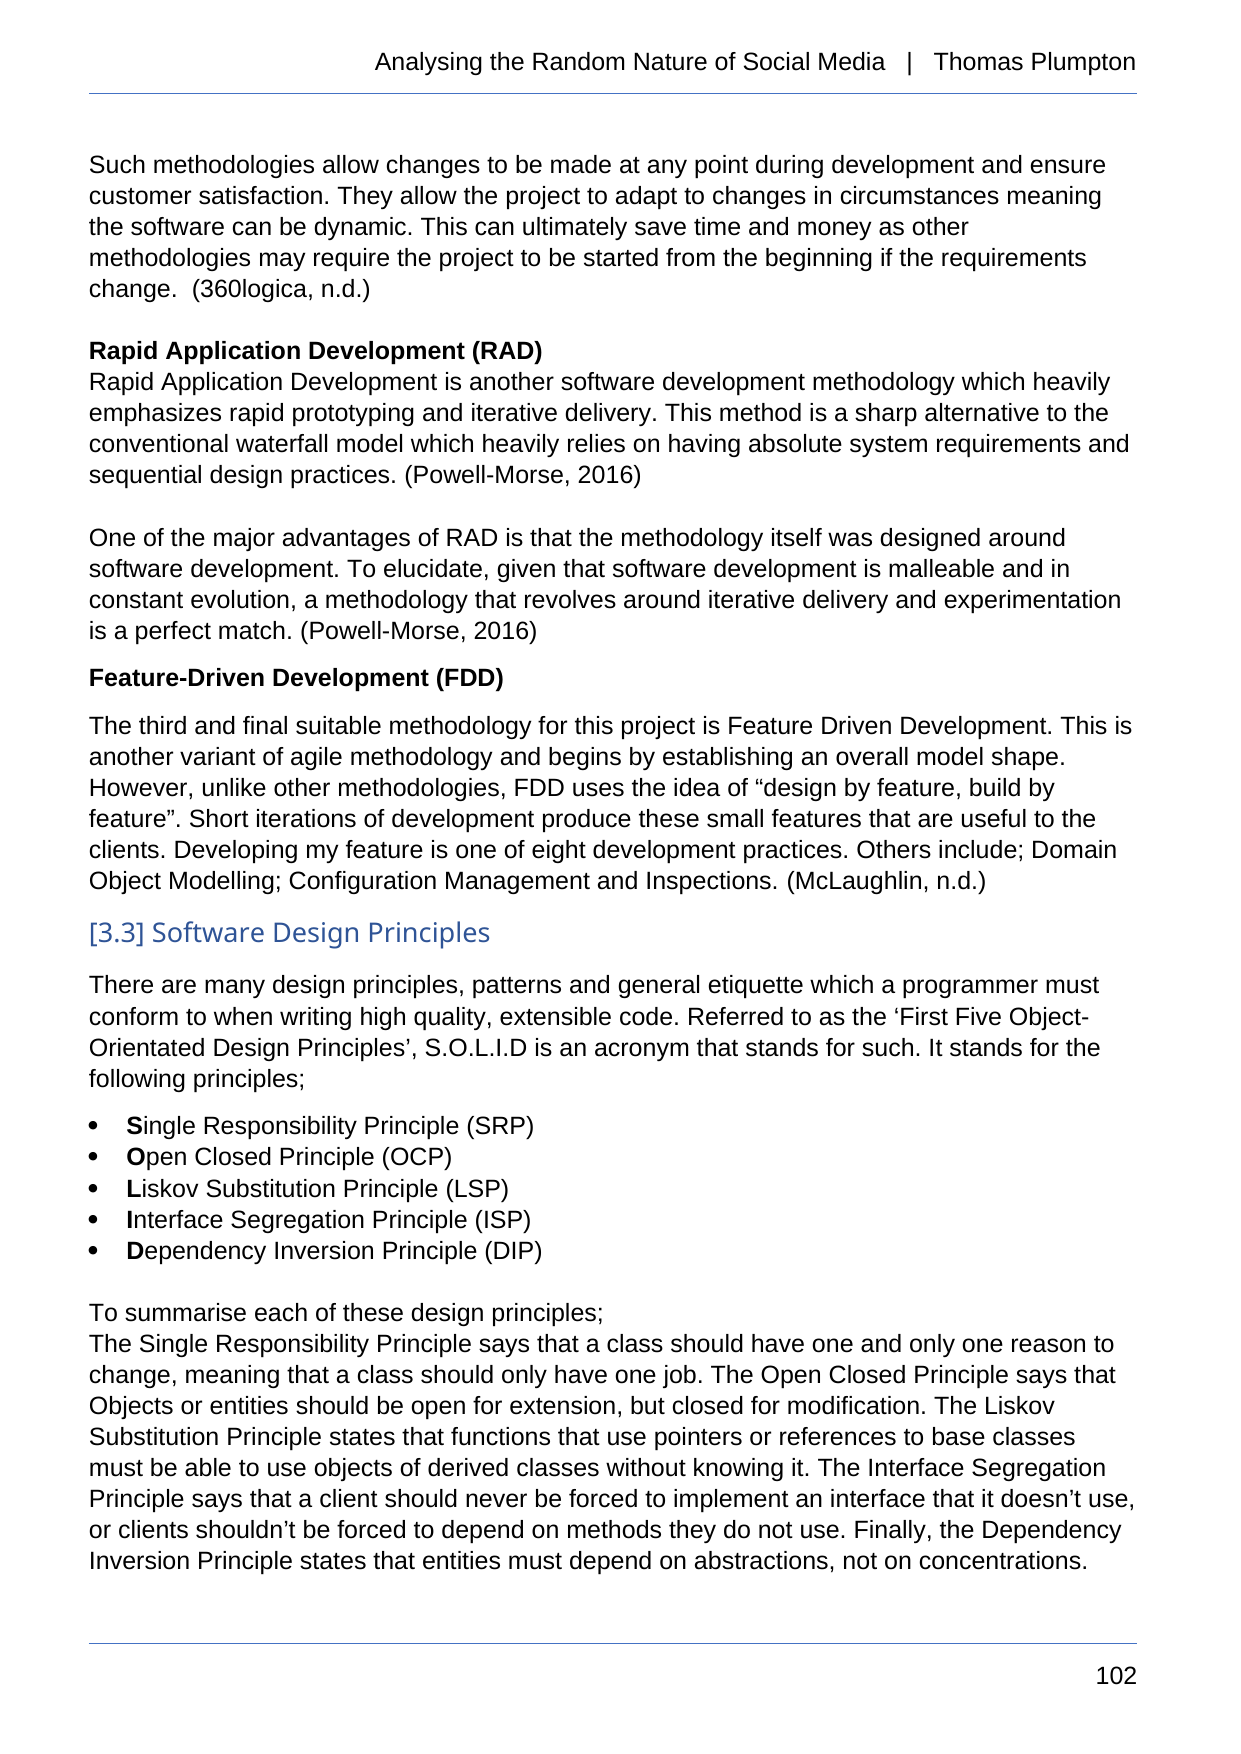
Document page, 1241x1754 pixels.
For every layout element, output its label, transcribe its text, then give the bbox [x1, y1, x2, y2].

list Rapid Application Development (RAD) [89, 336, 1137, 365]
list Open Closed Principle (OCP) [89, 1142, 1137, 1171]
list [89, 1329, 1137, 1575]
text [3.3] Software Design Principles [89, 914, 1137, 951]
list Rapid Application Development is another software development methodology which heavily emphasizes rapid prototyping and iterative delivery. This method is a sharp alternative to the conventional waterfall model which heavily relies on having absolute system requirements and sequential design practices. [89, 367, 1137, 489]
list Single Responsibility Principle (SRP) [89, 1111, 1137, 1140]
list Such methodologies allow changes to be made at any point during development and ensure customer satisfaction. They allow the project to adapt to changes in circumstances meaning the software can be dynamic. This can ultimately save time and money as other methodologies may require the project to be started from the beginning if the requirements change. [89, 150, 1137, 303]
list To summarise each of these design principles; [89, 1298, 1137, 1327]
text Feature-Driven Development (FDD) [89, 663, 1137, 692]
text There are many design principles, patterns and general etiquette which a programmer must conform to when writing high quality, extensible code. Referred to as the ‘First Five Object-Orientated Design Principles’, S.O.L.I.D is an acronym that stands for such. It stands for the following principles; [89, 970, 1137, 1092]
text The third and final suitable methodology for this project is Feature Driven Development. This is another variant of agile methodology and begins by establishing an overall model shape. However, unlike other methodologies, FDD uses the idea of “design by feature, build by feature”. Short iterations of development produce these small features that are useful to the clients. Developing my feature is one of eight development practices. Others include; Domain Object Modelling; Configuration Management and Inspections. [89, 711, 1137, 895]
list Liskov Substitution Principle (LSP) [89, 1173, 1137, 1202]
list One of the major advantages of RAD is that the methodology itself was designed around software development. To elucidate, given that software development is malleable and in constant evolution, a methodology that revolves around iterative delivery and experimentation is a perfect match. [89, 522, 1137, 644]
list Interface Segregation Principle (ISP) [89, 1205, 1137, 1233]
list Dependency Inversion Principle (DIP) [89, 1236, 1137, 1265]
